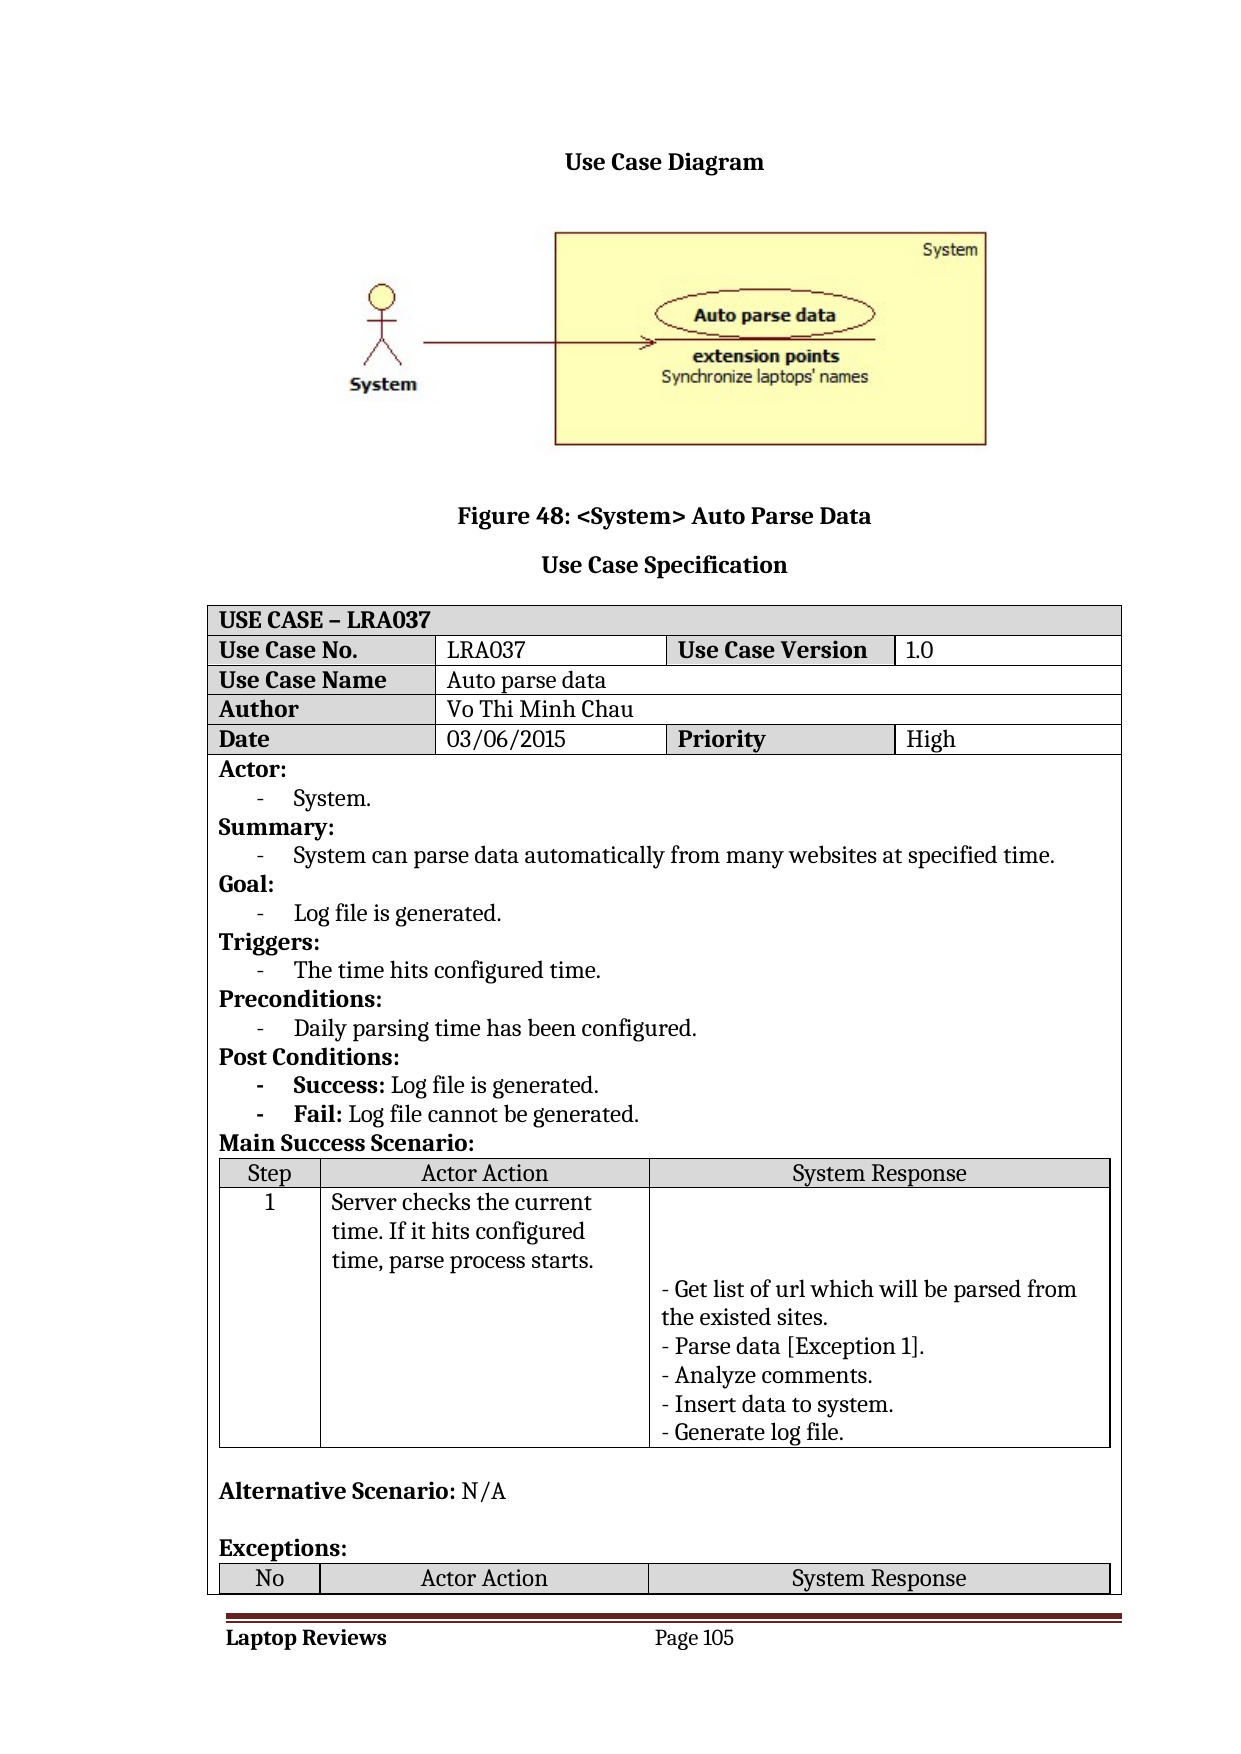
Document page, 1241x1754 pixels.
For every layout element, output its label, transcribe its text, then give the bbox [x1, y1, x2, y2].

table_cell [208, 755, 1121, 1594]
table_cell 1.0 [896, 636, 1121, 664]
text Use Case Diagram [207, 148, 1122, 176]
table_header USE CASE – LRA037 [208, 606, 1121, 635]
text Use Case Specification [207, 551, 1122, 580]
text Figure 48: <System> Auto Parse Data [207, 502, 1122, 530]
table_cell Author [208, 695, 435, 724]
table_cell Use Case Name [208, 666, 435, 694]
table_cell 03/06/2015 [436, 725, 666, 754]
table_cell LRA037 [436, 636, 666, 664]
table_cell Vo Thi Minh Chau [436, 695, 1121, 724]
table_cell Auto parse data [436, 666, 1121, 694]
table_cell Priority [667, 725, 894, 754]
table_cell Date [208, 725, 435, 754]
table_cell Use Case Version [667, 636, 894, 664]
table_cell High [896, 725, 1121, 754]
table_cell Use Case No. [208, 636, 435, 664]
picture [311, 201, 1018, 477]
